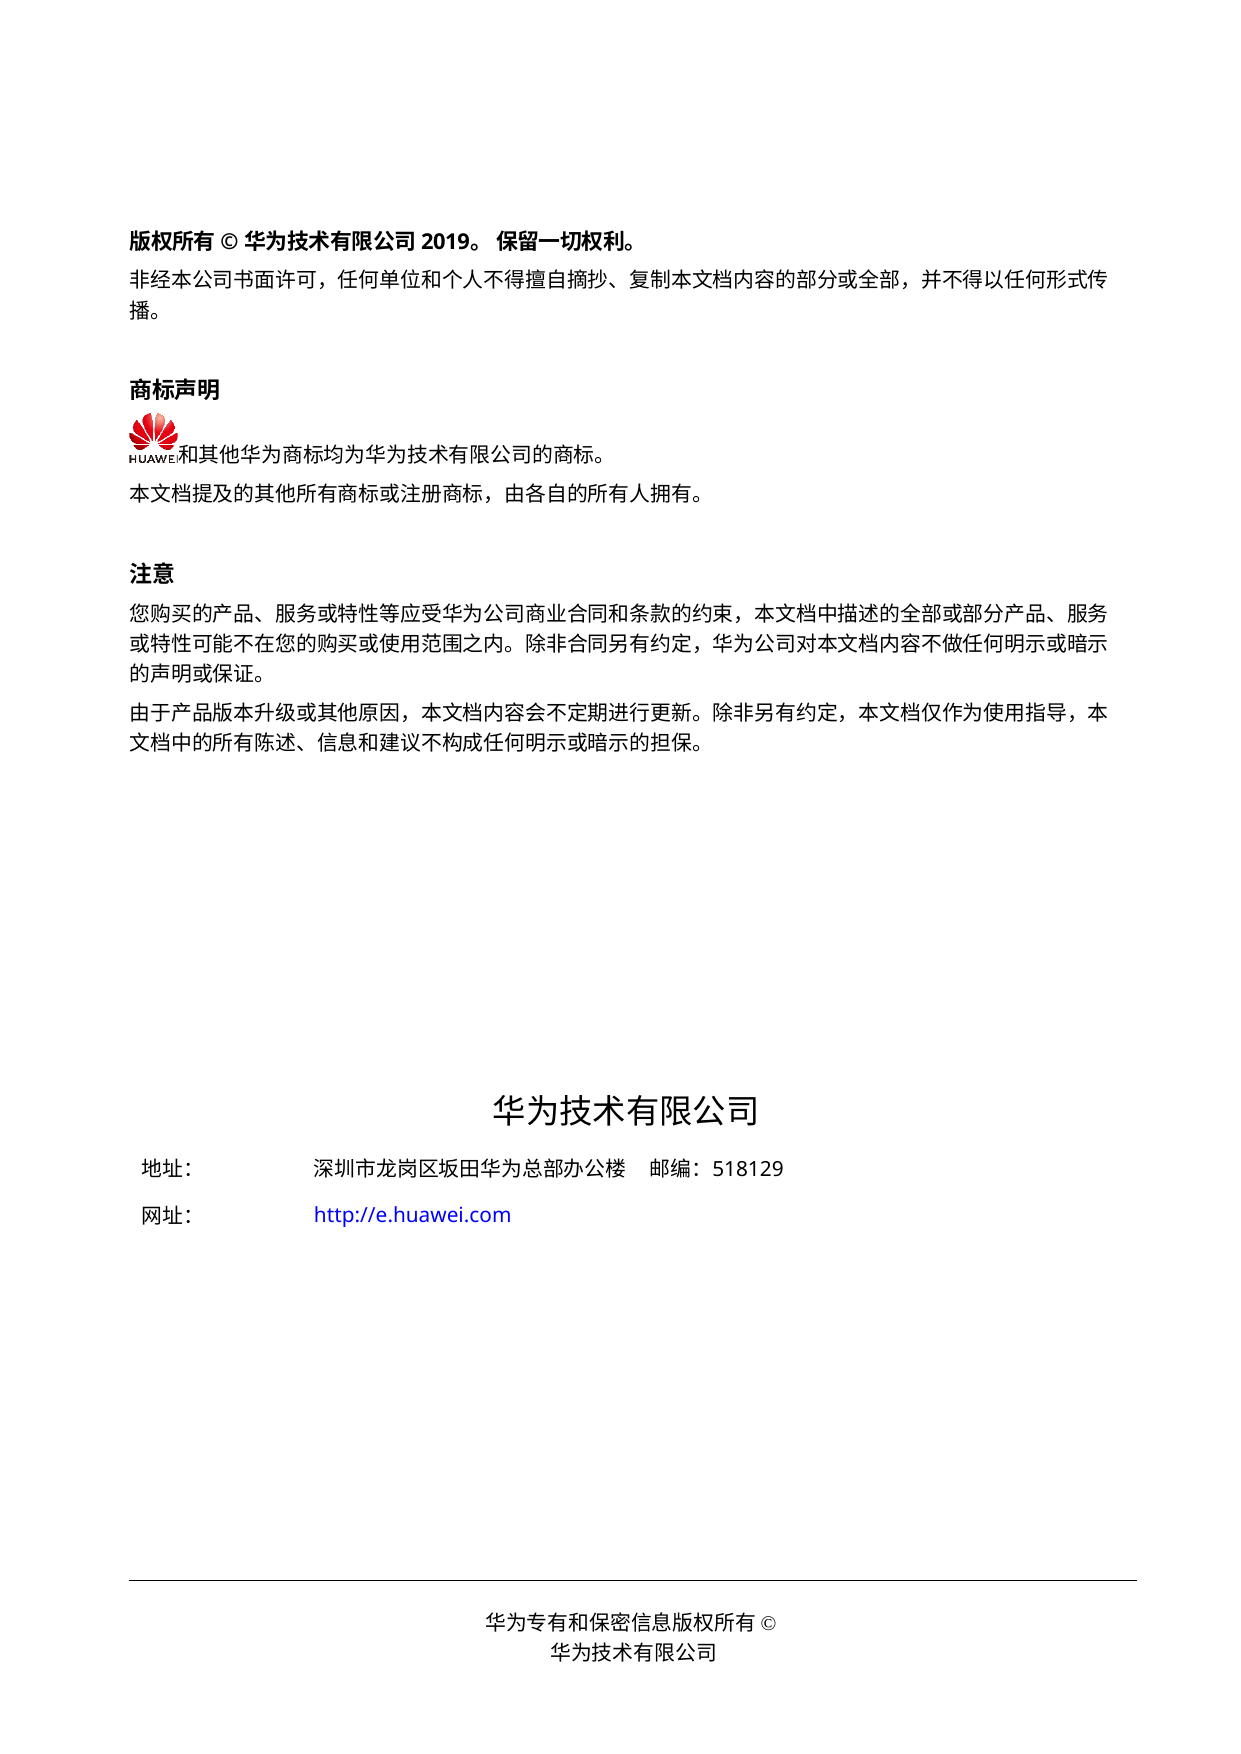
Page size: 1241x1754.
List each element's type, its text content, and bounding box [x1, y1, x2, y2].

table_header 版权所有 © 华为技术有限公司 2019。 保留一切权利。 非经本公司书面许可，任何单位和个人不得擅自摘抄、复制本文档内容的部分或全部，并不得以任何形式传播。 商标声明 和其他华为商标均为华为技术有限公司的商标。 本文档提及的其他所有商标或注册商标，由各自的所有人拥有。 注意 您购买的产品、服务或特性等应受华为公司商业合同和条款的约束，本文档中描述的全部或部分产品、服务或特性可能不在您的购买或使用范围之内。除非合同另有约定，华为公司对本文档内容不做任何明示或暗示的声明或保证。 由于产品版本升级或其他原因，本文档内容会不定期进行更新。除非另有约定，本文档仅作为使用指导，本文档中的所有陈述、信息和建议不构成任何明示或暗示的担保。 [118, 224, 1122, 765]
table_header 华为技术有限公司 [130, 1078, 1122, 1144]
table_cell 深圳市龙岗区坂田华为总部办公楼 邮编：518129 [303, 1144, 1122, 1191]
table_cell 网址： [130, 1191, 302, 1238]
picture [129, 413, 178, 463]
table_cell http://e.huawei.com [303, 1191, 1122, 1238]
table_cell 地址： [130, 1144, 302, 1191]
